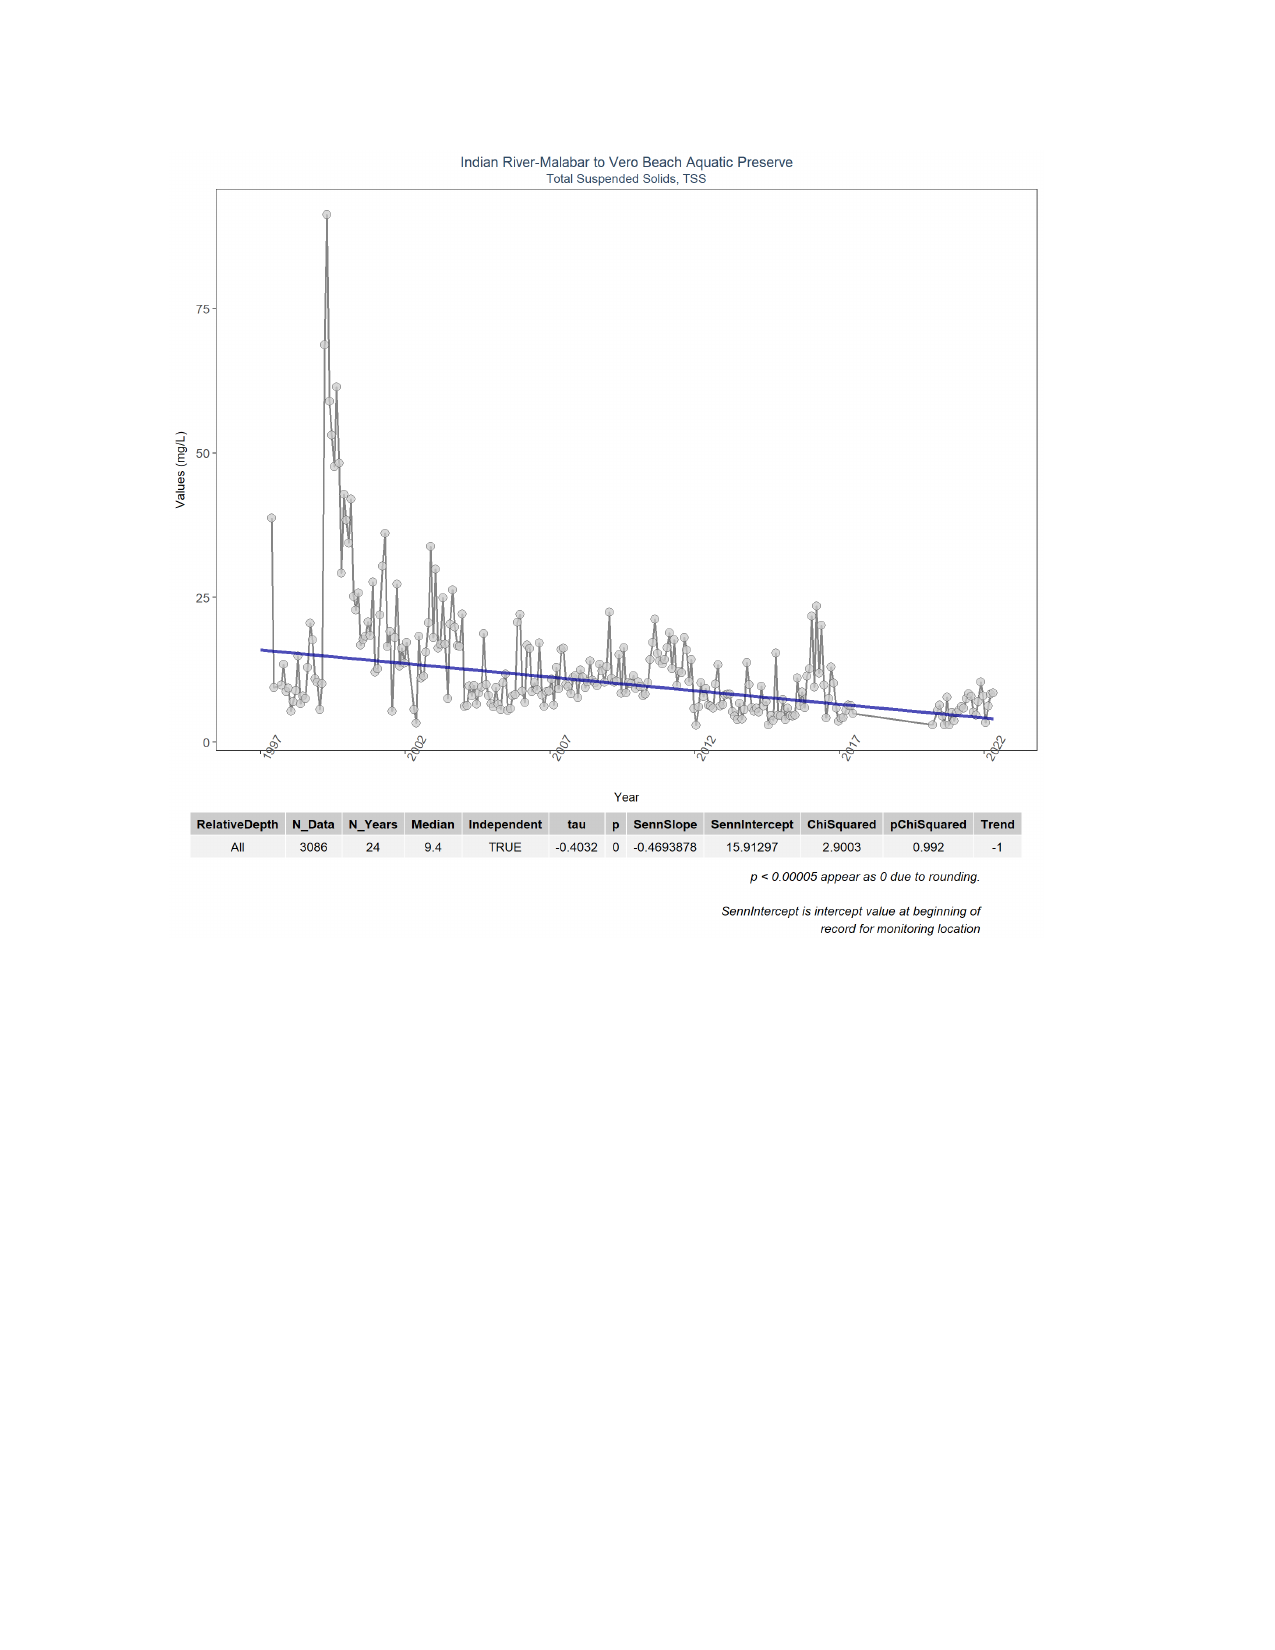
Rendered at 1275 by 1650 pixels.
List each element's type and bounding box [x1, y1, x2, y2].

picture [168, 150, 1044, 938]
